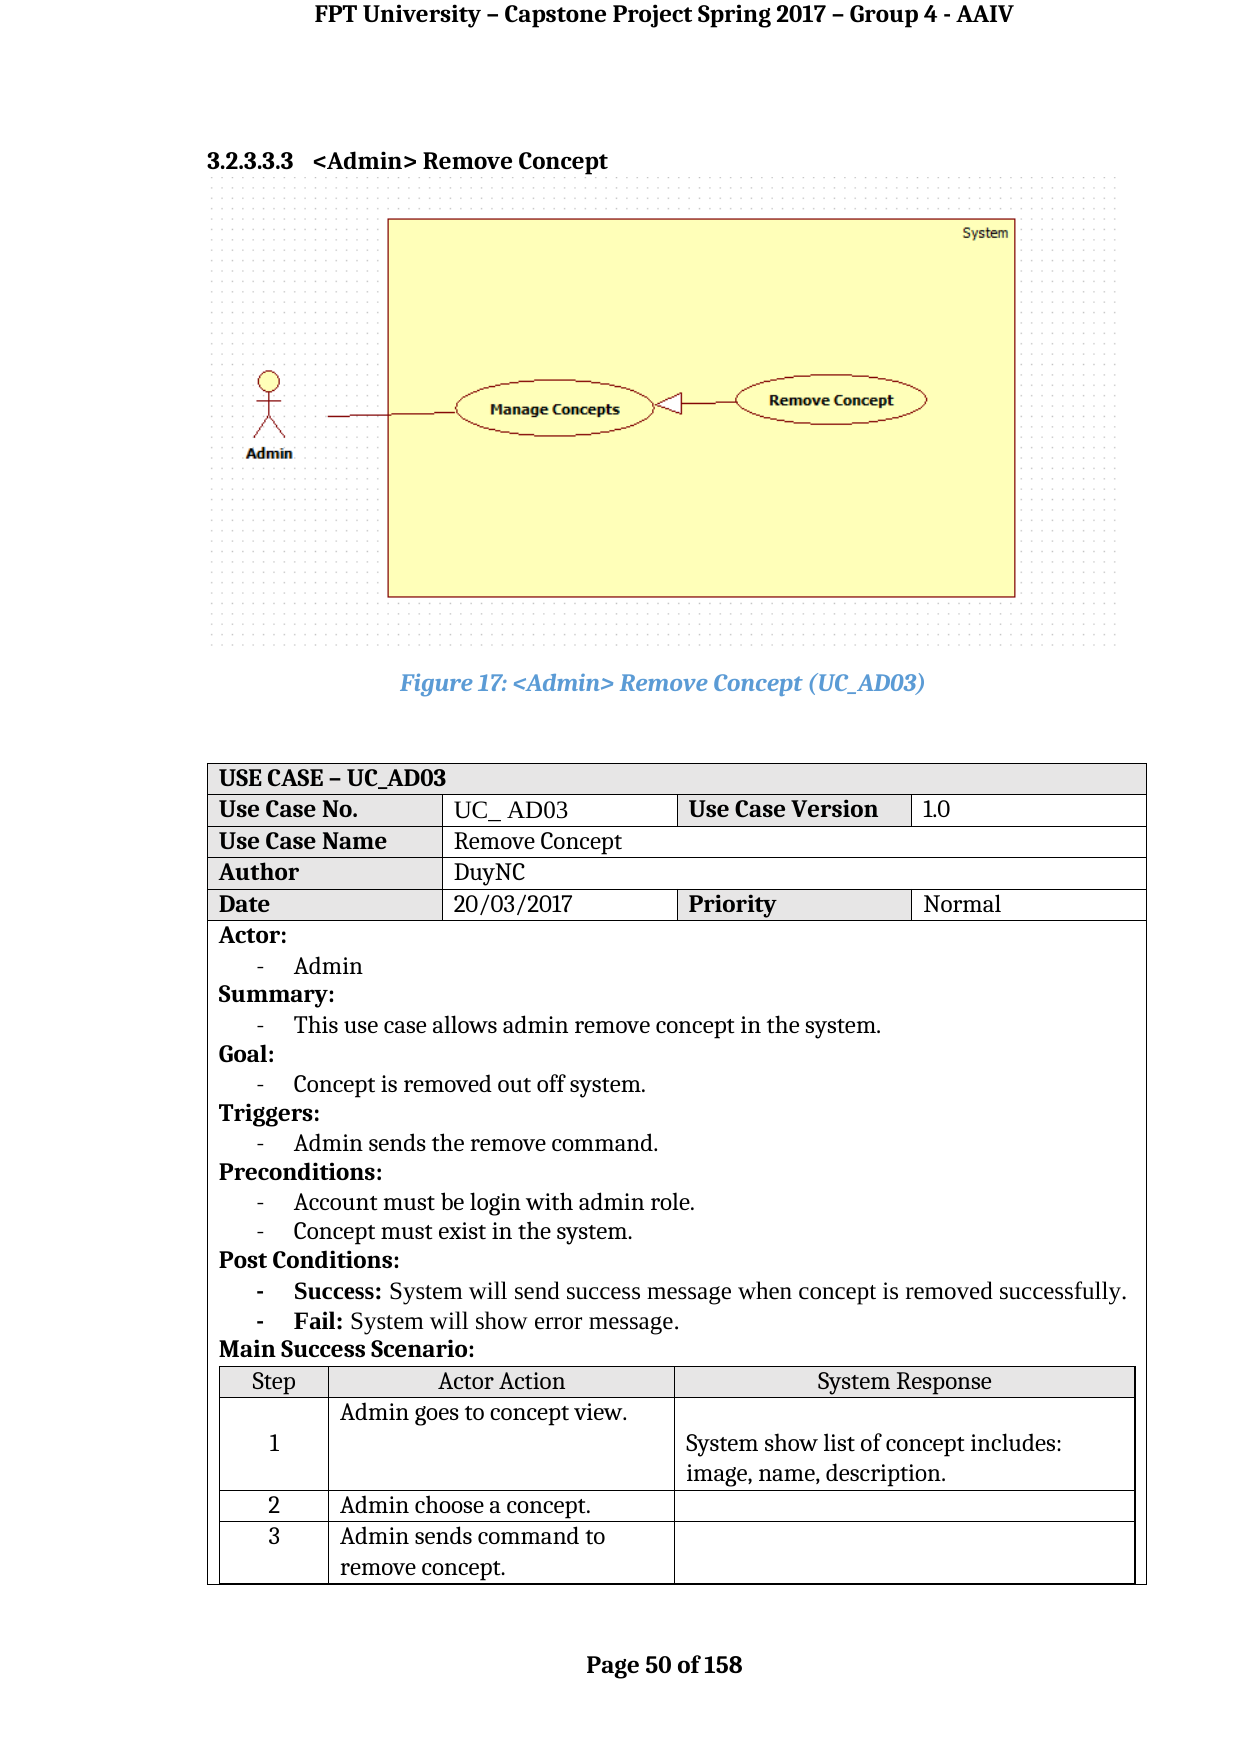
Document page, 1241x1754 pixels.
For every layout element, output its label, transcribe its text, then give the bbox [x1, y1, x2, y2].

table_cell 1.0 [912, 795, 1146, 826]
table_cell Priority [678, 890, 911, 920]
table_cell Author [208, 858, 442, 889]
picture [207, 177, 1122, 651]
table_cell Remove Concept [443, 827, 1146, 857]
table_cell DuyNC [443, 858, 1146, 889]
table_cell UC_ AD03 [443, 795, 677, 826]
table_cell Use Case No. [208, 795, 442, 826]
table_header USE CASE – UC_AD03 [208, 764, 1146, 794]
table_cell Date [208, 890, 442, 920]
table_cell 20/03/2017 [443, 890, 677, 920]
table_cell Use Case Version [678, 795, 911, 826]
subtitle <Admin> Remove Concept [207, 147, 1122, 176]
table_cell Use Case Name [208, 827, 442, 857]
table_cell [208, 921, 1146, 1584]
text Figure 17: <Admin> Remove Concept (UC_AD03) [207, 669, 1122, 697]
table_cell Normal [912, 890, 1146, 920]
